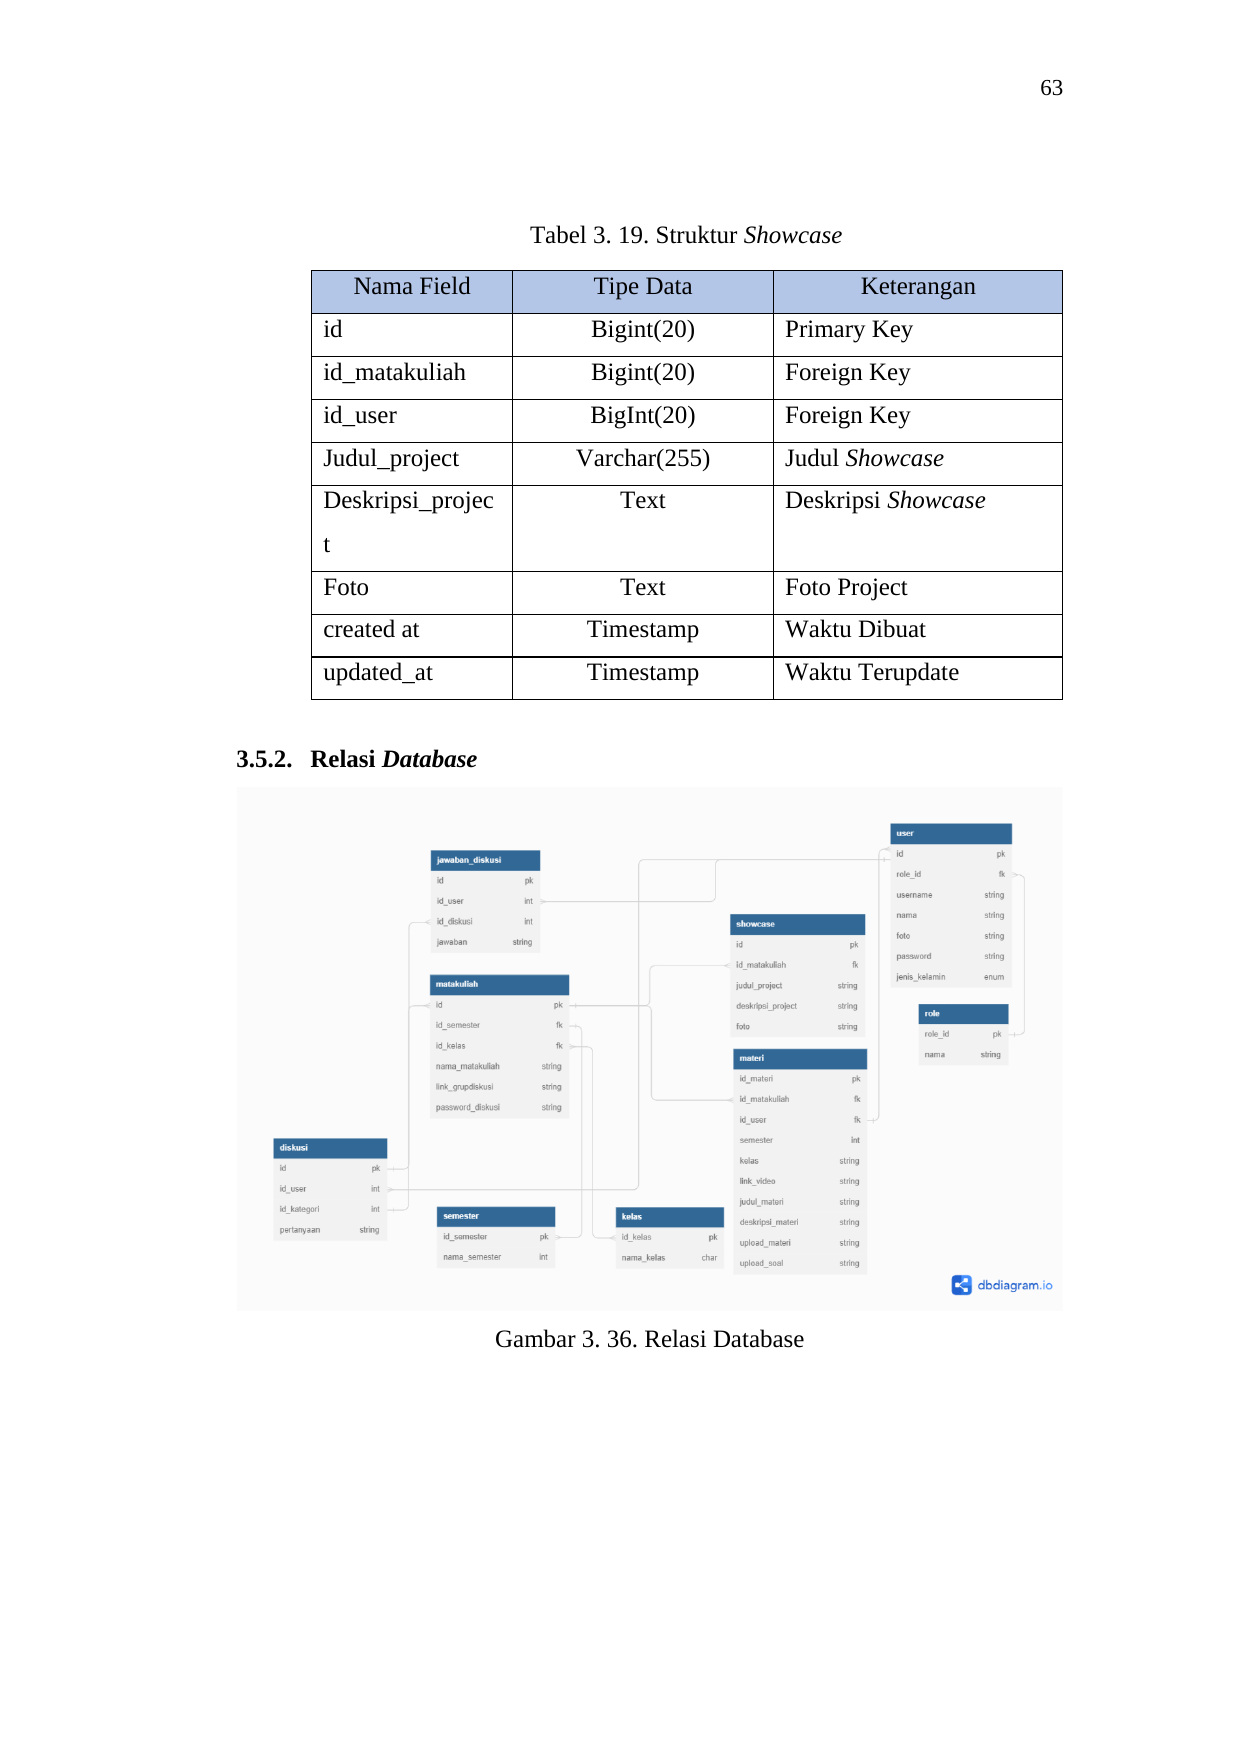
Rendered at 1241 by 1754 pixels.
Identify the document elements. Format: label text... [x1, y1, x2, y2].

table_cell id_user [312, 400, 512, 442]
table_cell Timestamp [513, 658, 773, 699]
table_cell Timestamp [513, 615, 773, 656]
table_cell Primary Key [774, 314, 1062, 356]
table_cell Foto [312, 572, 512, 613]
table_cell Judul Showcase [774, 443, 1062, 484]
table_cell BigInt(20) [513, 400, 773, 442]
table_cell updated_at [312, 658, 512, 699]
table_cell Waktu Terupdate [774, 658, 1062, 699]
table_cell Waktu Dibuat [774, 615, 1062, 656]
table_cell Bigint(20) [513, 357, 773, 399]
table_cell Deskripsi_project [312, 486, 512, 571]
text Tabel 3. 19. Struktur Showcase [236, 220, 1063, 249]
table_header Nama Field [312, 271, 512, 313]
table_cell Foto Project [774, 572, 1062, 613]
table_cell id [312, 314, 512, 356]
table_header Tipe Data [513, 271, 773, 313]
table_cell id_matakuliah [312, 357, 512, 399]
subtitle Relasi Database [236, 744, 1063, 773]
table_header Keterangan [774, 271, 1062, 313]
table_cell Foreign Key [774, 400, 1062, 442]
table_cell Text [513, 486, 773, 571]
text Gambar 3. 36. Relasi Database [236, 1324, 1063, 1353]
table_cell Text [513, 572, 773, 613]
table_cell Foreign Key [774, 357, 1062, 399]
table_cell Varchar(255) [513, 443, 773, 484]
table_cell created at [312, 615, 512, 656]
table_cell Bigint(20) [513, 314, 773, 356]
picture [236, 787, 1063, 1311]
table_cell Deskripsi Showcase [774, 486, 1062, 571]
table_cell Judul_project [312, 443, 512, 484]
